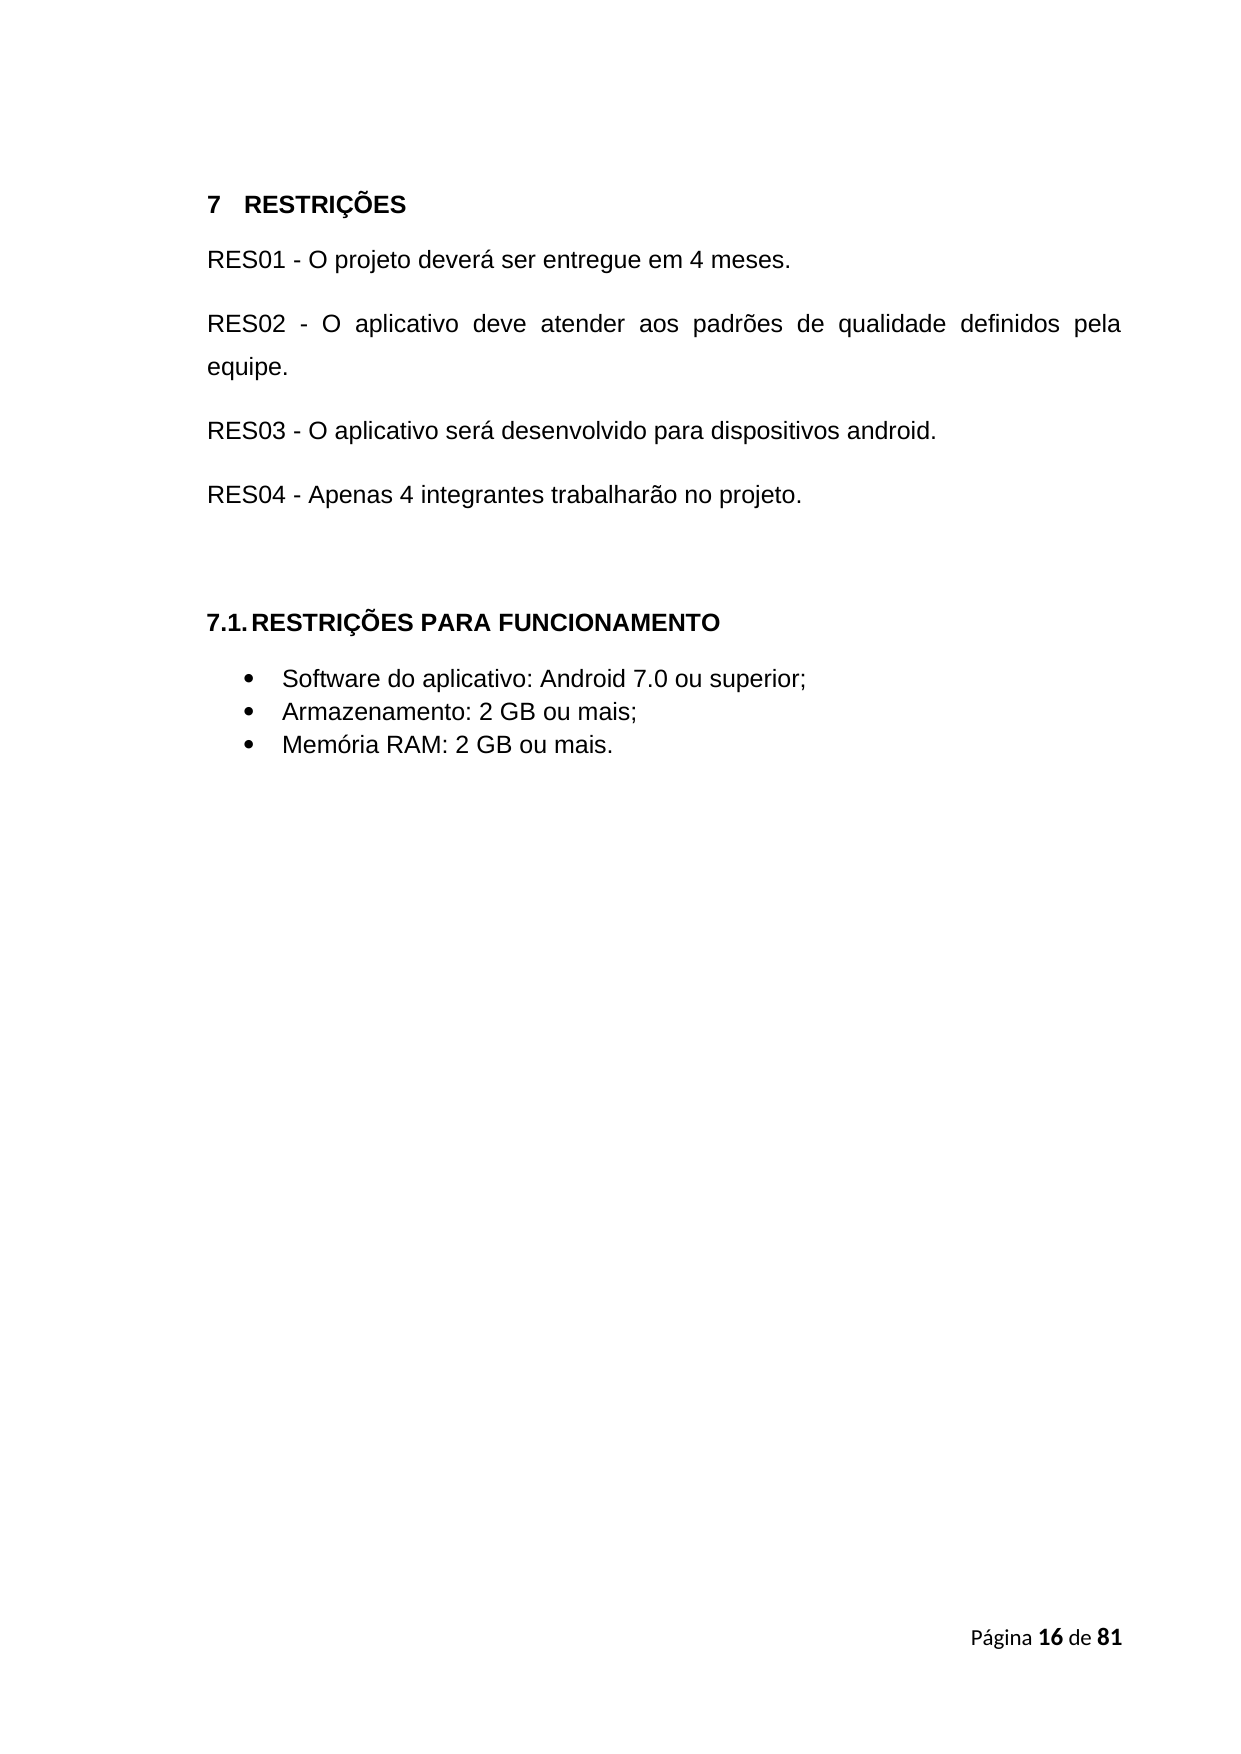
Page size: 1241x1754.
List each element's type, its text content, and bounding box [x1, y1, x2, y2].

text RES04 - Apenas 4 integrantes trabalharão no projeto. [207, 480, 1122, 509]
list Armazenamento: 2 GB ou mais; [244, 697, 1122, 726]
list Software do aplicativo: Android 7.0 ou superior; [244, 664, 1122, 693]
subtitle RESTRIÇÕES [207, 190, 1122, 218]
text RES02 - O aplicativo deve atender aos padrões de qualidade definidos pela equipe. [207, 309, 1122, 381]
subtitle RESTRIÇÕES PARA FUNCIONAMENTO [206, 608, 1122, 637]
text RES03 - O aplicativo será desenvolvido para dispositivos android. [207, 416, 1122, 445]
list Memória RAM: 2 GB ou mais. [244, 730, 1122, 759]
text RES01 - O projeto deverá ser entregue em 4 meses. [207, 245, 1122, 274]
